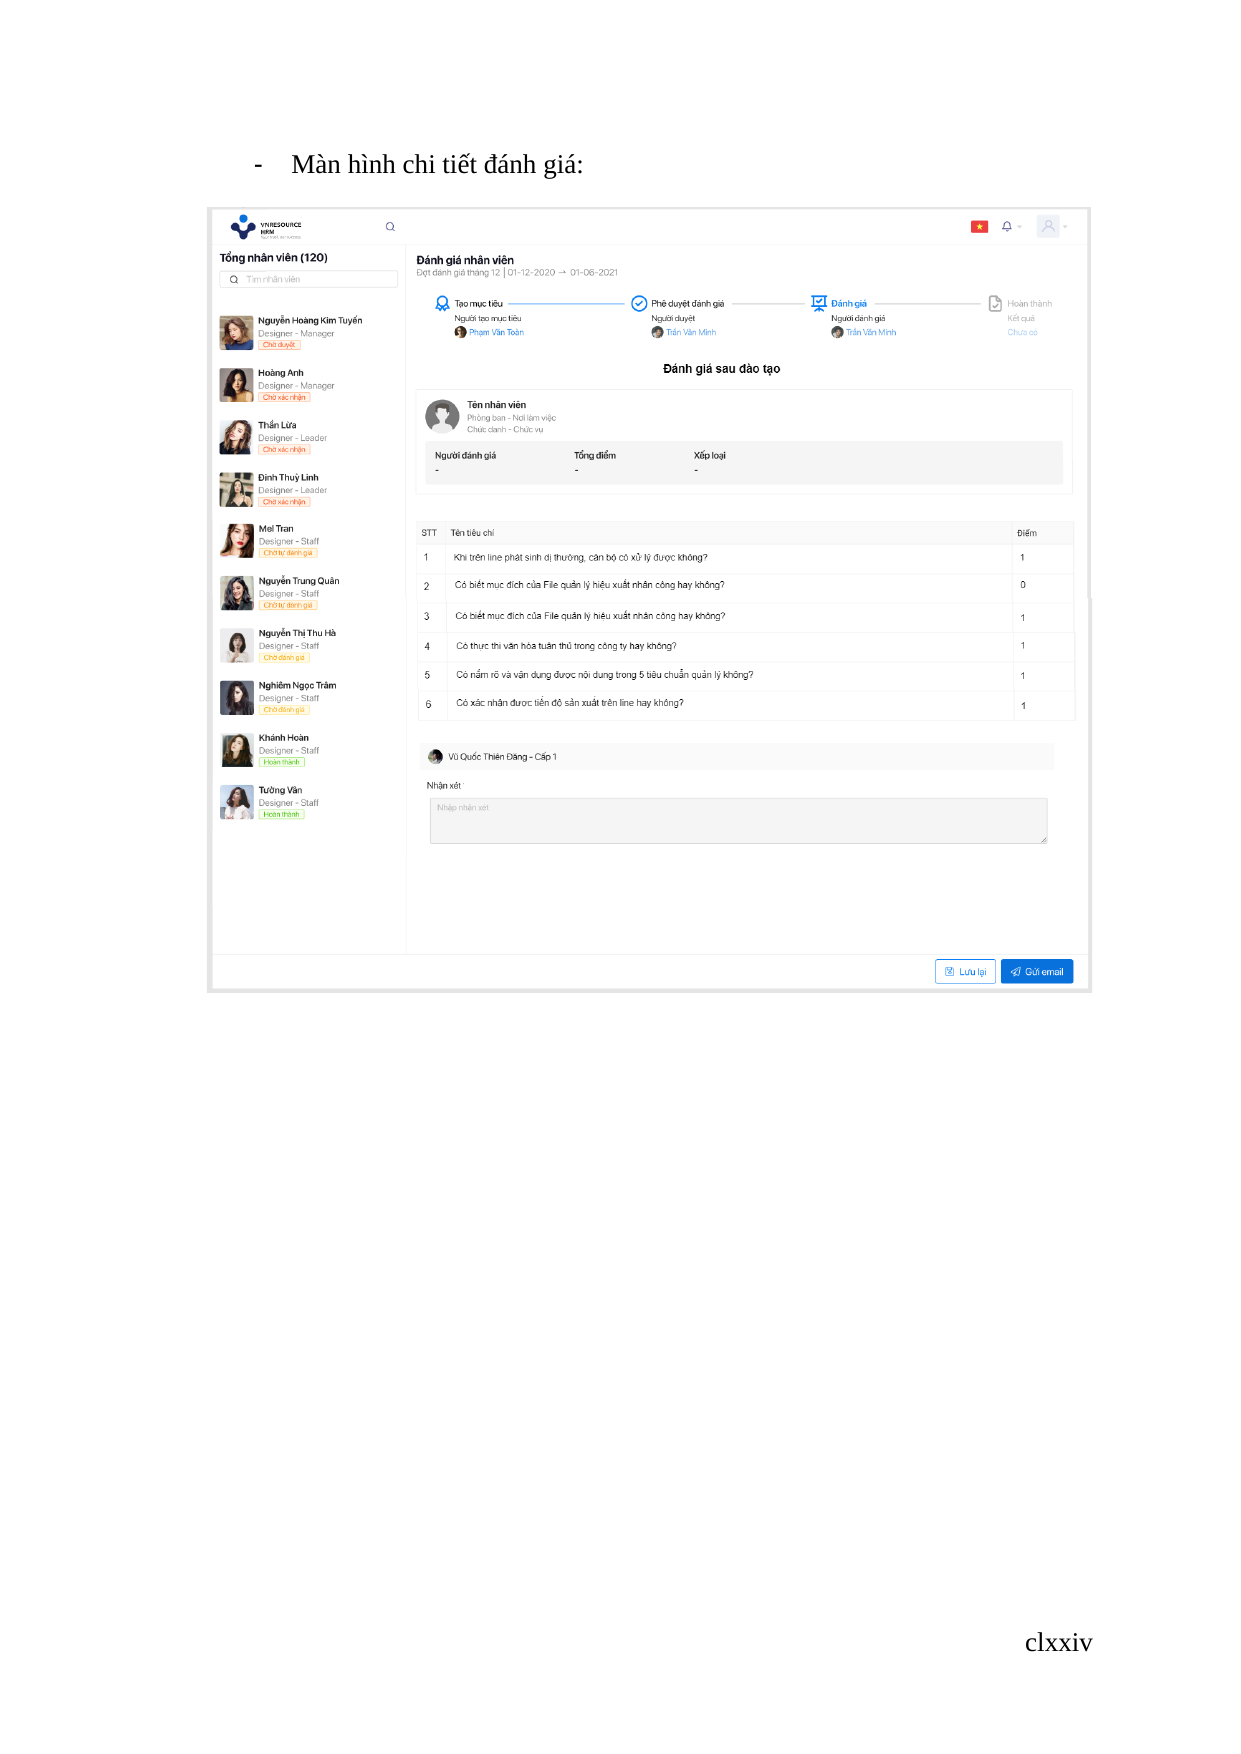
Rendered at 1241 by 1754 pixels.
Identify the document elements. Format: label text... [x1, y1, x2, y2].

list Màn hình chi tiết đánh giá: [254, 148, 1092, 179]
picture [206, 207, 1093, 1002]
